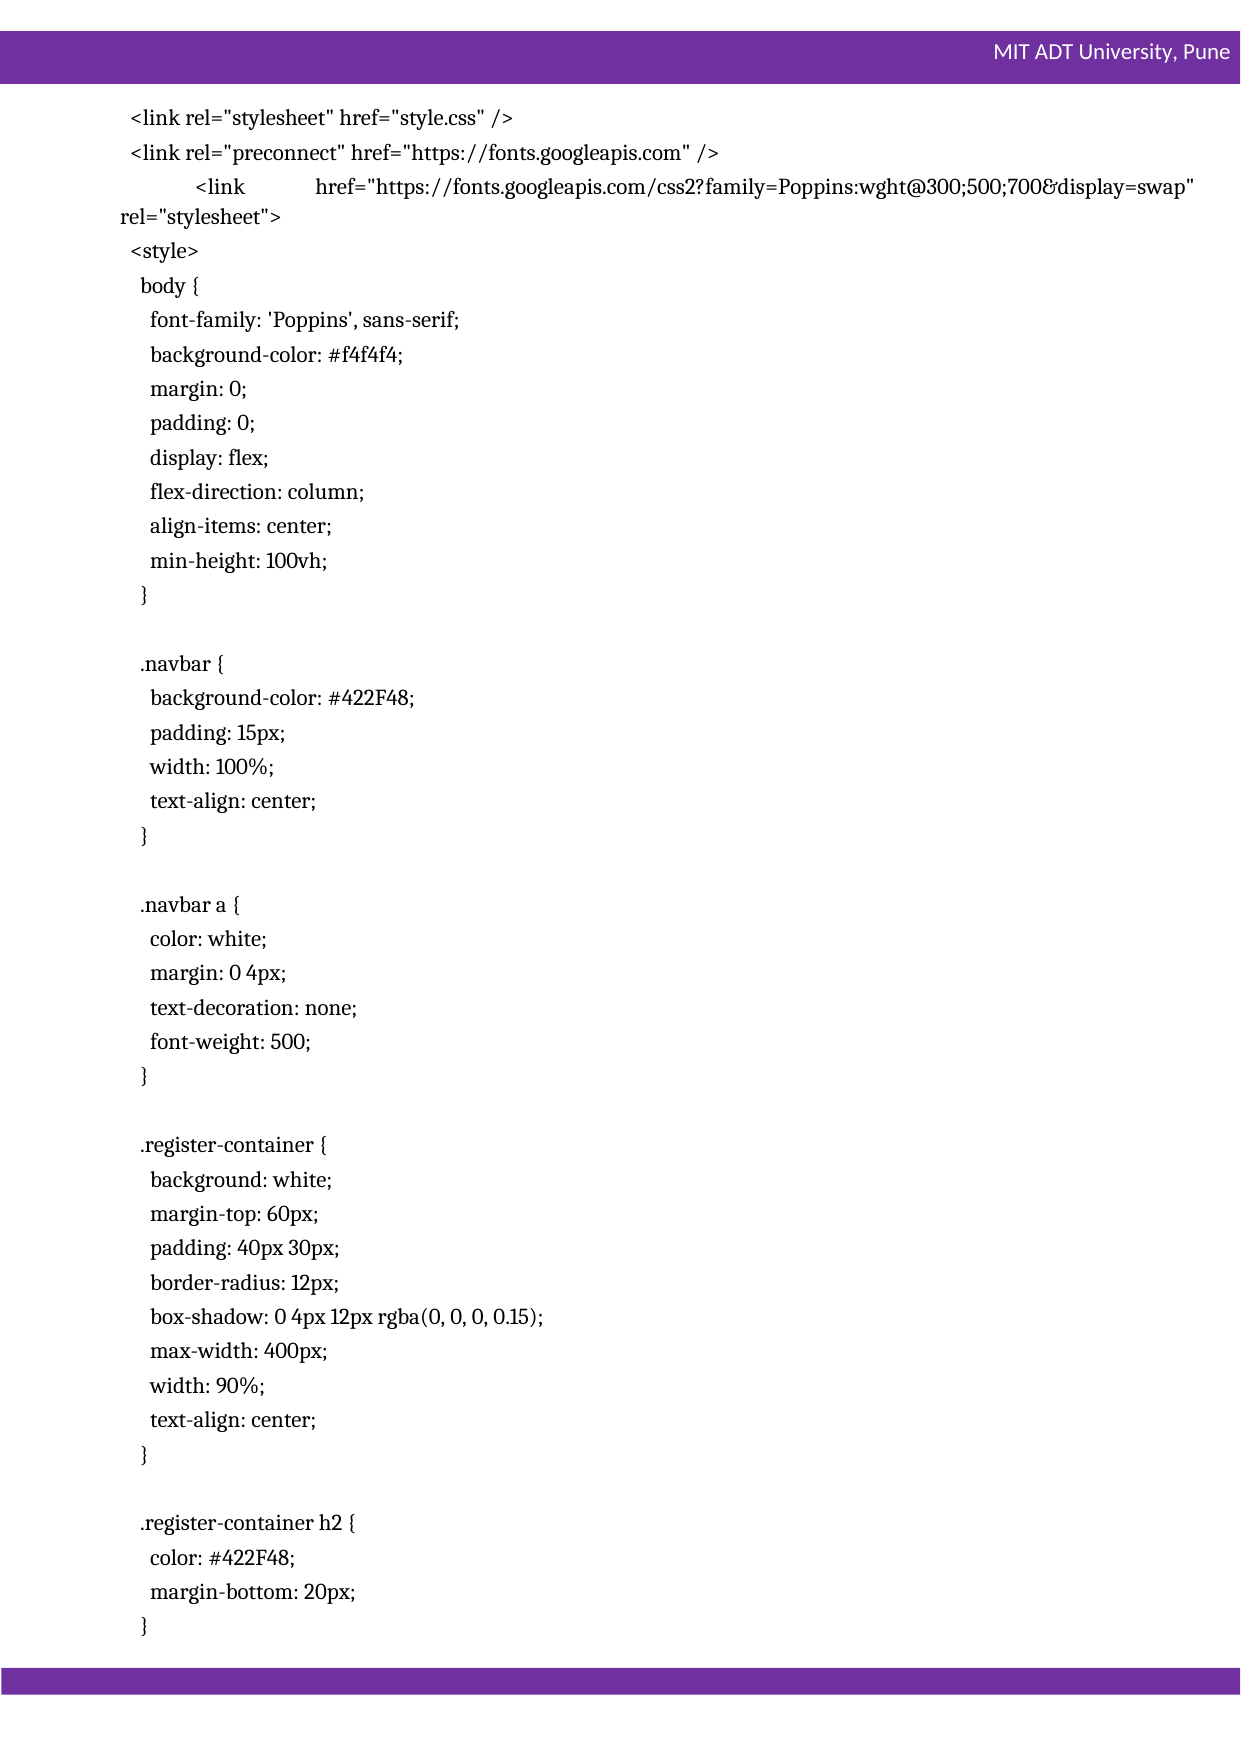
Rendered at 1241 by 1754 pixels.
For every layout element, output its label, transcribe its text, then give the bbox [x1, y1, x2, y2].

text } [120, 582, 1195, 608]
text <style> [120, 238, 1195, 265]
text .register-container { [120, 1132, 1195, 1158]
text color: white; [120, 926, 1195, 952]
text body { [120, 273, 1195, 299]
text align-items: center; [120, 513, 1195, 540]
text padding: 0; [120, 410, 1195, 437]
text padding: 15px; [120, 719, 1195, 746]
text <link rel="stylesheet" href="style.css" /> [120, 105, 1195, 131]
text .navbar { [120, 651, 1195, 677]
text background: white; [120, 1166, 1195, 1193]
text box-shadow: 0 4px 12px rgba(0, 0, 0, 0.15); [120, 1304, 1195, 1330]
text flex-direction: column; [120, 479, 1195, 505]
text } [120, 1063, 1195, 1090]
text } [120, 1441, 1195, 1468]
text <link rel="preconnect" href="https://fonts.googleapis.com" /> [120, 139, 1195, 166]
text text-align: center; [120, 788, 1195, 815]
text color: #422F48; [120, 1544, 1195, 1571]
text display: flex; [120, 444, 1195, 471]
text background-color: #f4f4f4; [120, 341, 1195, 368]
text margin-top: 60px; [120, 1201, 1195, 1227]
text text-decoration: none; [120, 994, 1195, 1021]
text max-width: 400px; [120, 1338, 1195, 1365]
text margin: 0; [120, 376, 1195, 402]
text .navbar a { [120, 891, 1195, 918]
text } [120, 823, 1195, 849]
text .register-container h2 { [120, 1510, 1195, 1537]
text border-radius: 12px; [120, 1269, 1195, 1296]
text } [120, 1613, 1195, 1640]
text margin-bottom: 20px; [120, 1579, 1195, 1605]
text width: 90%; [120, 1373, 1195, 1399]
text <link href="https://fonts.googleapis.com/css2?family=Poppins:wght@300;500;700&display=swap" rel="stylesheet"> [120, 174, 1195, 230]
text text-align: center; [120, 1407, 1195, 1433]
text padding: 40px 30px; [120, 1235, 1195, 1262]
text background-color: #422F48; [120, 685, 1195, 712]
text font-weight: 500; [120, 1029, 1195, 1055]
text width: 100%; [120, 754, 1195, 780]
text margin: 0 4px; [120, 960, 1195, 987]
text font-family: 'Poppins', sans-serif; [120, 307, 1195, 333]
text min-height: 100vh; [120, 548, 1195, 574]
